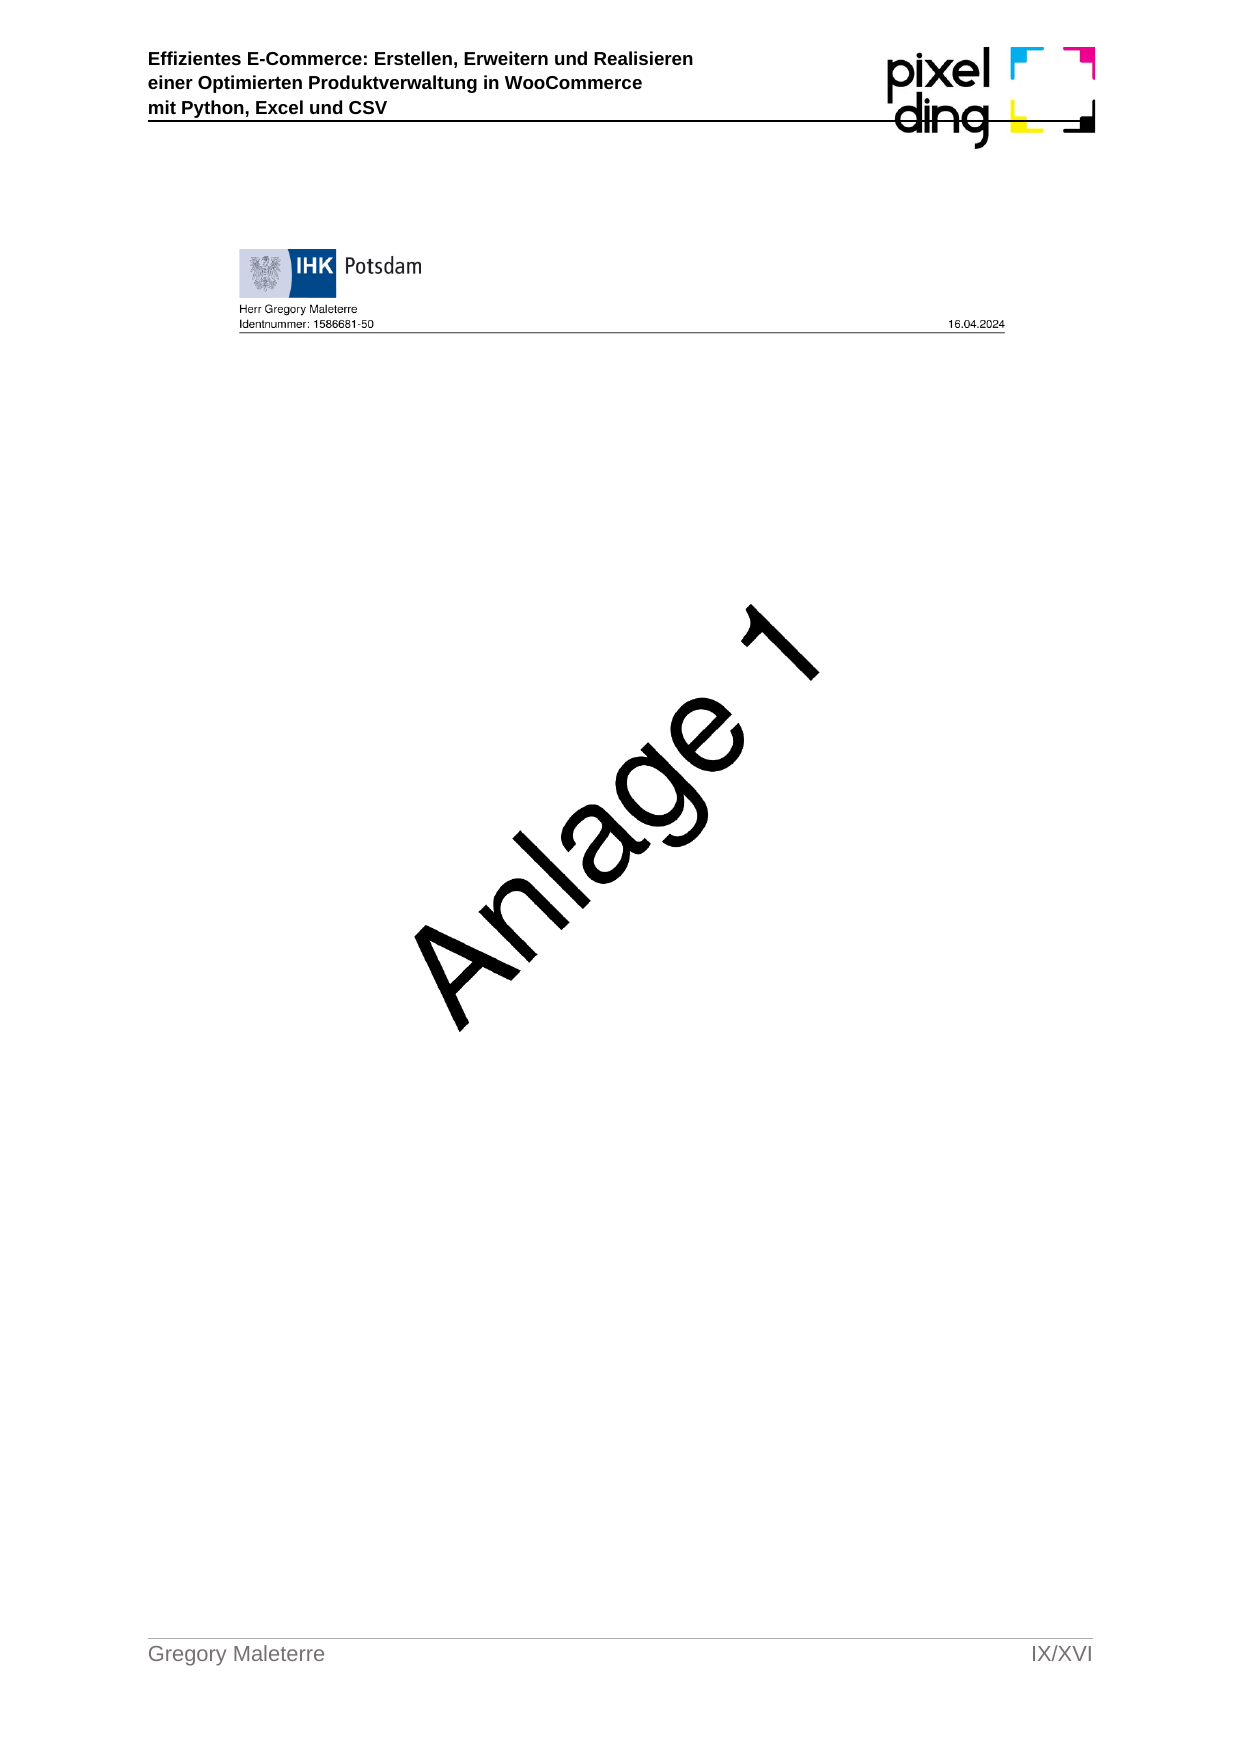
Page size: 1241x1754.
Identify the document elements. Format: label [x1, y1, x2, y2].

picture [147, 150, 1093, 1488]
picture [887, 47, 1096, 149]
